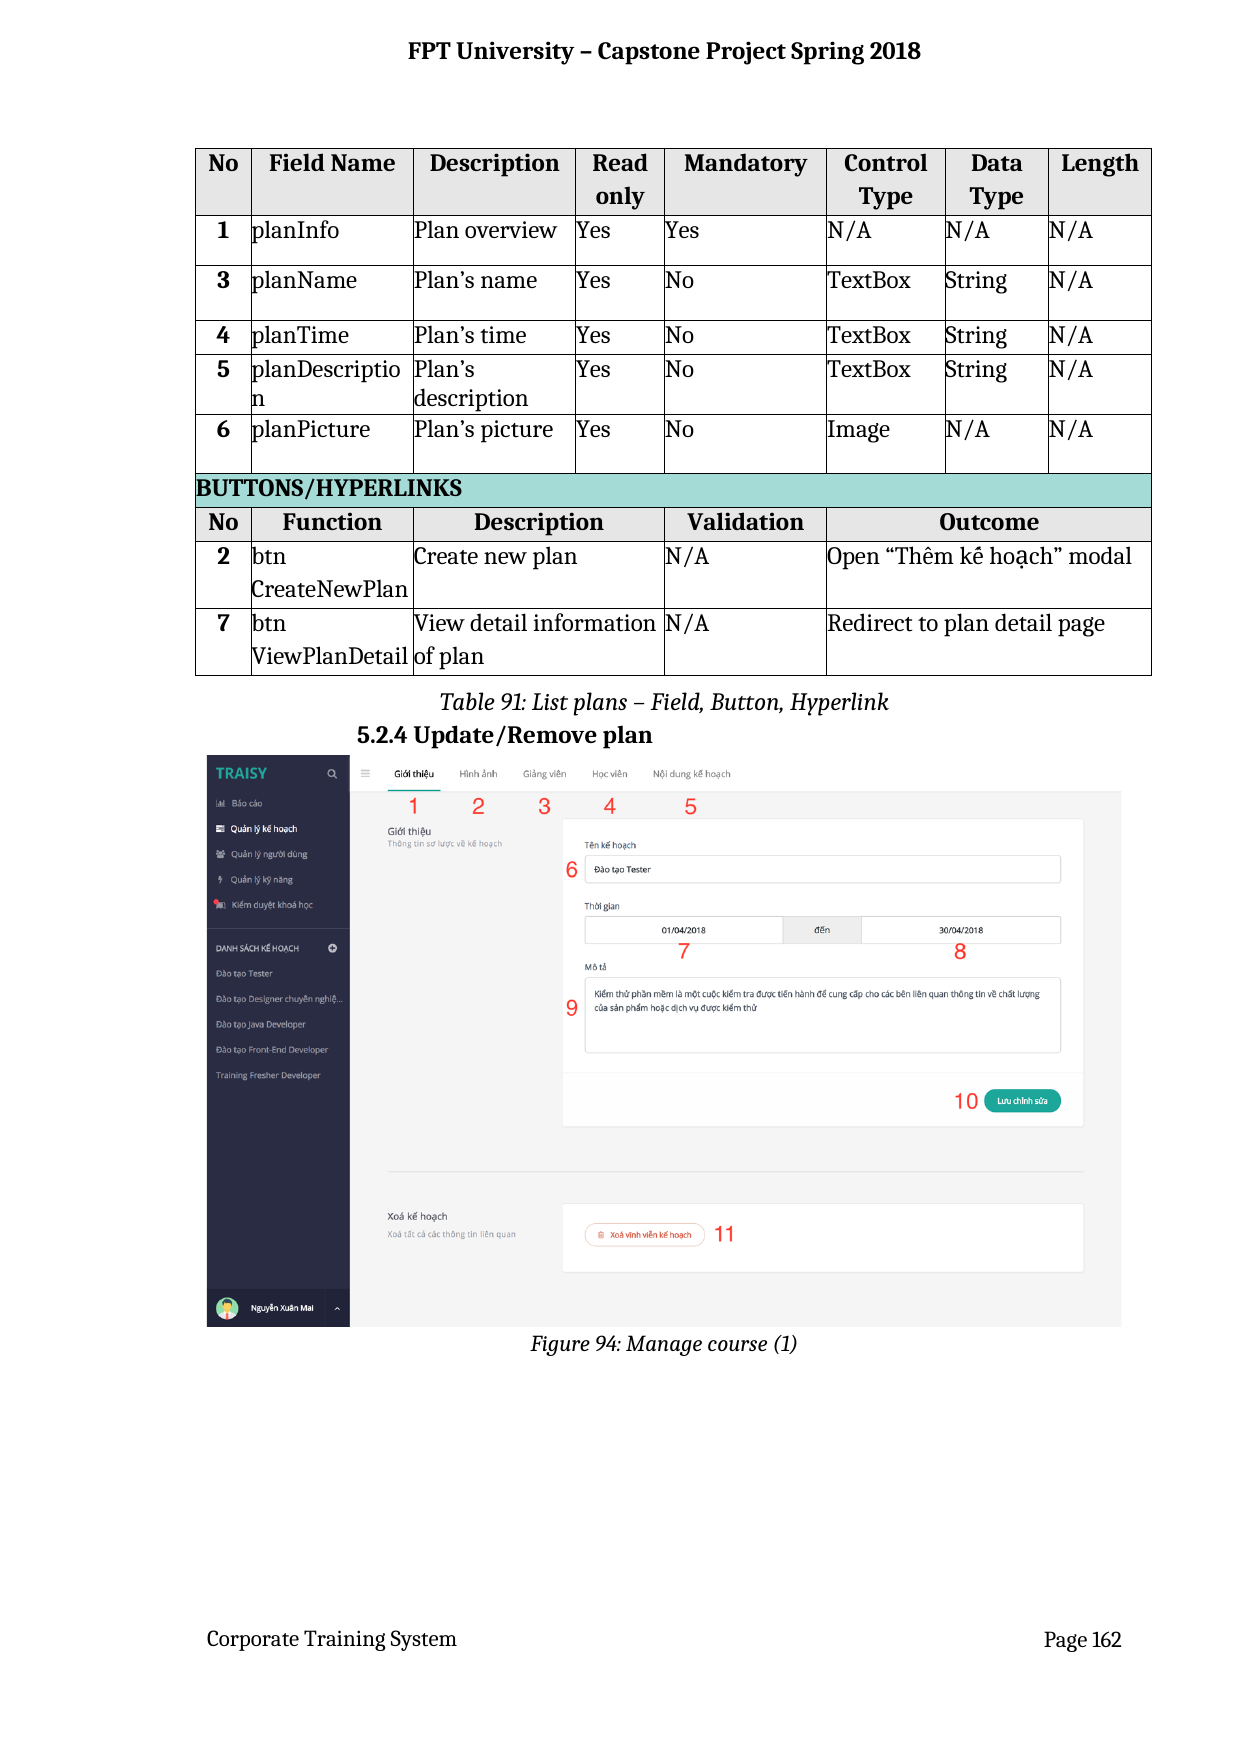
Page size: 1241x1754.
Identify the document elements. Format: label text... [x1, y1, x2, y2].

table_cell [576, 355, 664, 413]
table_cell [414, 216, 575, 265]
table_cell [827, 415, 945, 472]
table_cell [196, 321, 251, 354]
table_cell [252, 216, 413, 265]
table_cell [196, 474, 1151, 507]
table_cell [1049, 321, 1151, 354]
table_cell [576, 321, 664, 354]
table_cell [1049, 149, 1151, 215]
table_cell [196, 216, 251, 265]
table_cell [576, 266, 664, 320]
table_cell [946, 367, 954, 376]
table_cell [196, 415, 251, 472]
picture [206, 755, 1122, 1327]
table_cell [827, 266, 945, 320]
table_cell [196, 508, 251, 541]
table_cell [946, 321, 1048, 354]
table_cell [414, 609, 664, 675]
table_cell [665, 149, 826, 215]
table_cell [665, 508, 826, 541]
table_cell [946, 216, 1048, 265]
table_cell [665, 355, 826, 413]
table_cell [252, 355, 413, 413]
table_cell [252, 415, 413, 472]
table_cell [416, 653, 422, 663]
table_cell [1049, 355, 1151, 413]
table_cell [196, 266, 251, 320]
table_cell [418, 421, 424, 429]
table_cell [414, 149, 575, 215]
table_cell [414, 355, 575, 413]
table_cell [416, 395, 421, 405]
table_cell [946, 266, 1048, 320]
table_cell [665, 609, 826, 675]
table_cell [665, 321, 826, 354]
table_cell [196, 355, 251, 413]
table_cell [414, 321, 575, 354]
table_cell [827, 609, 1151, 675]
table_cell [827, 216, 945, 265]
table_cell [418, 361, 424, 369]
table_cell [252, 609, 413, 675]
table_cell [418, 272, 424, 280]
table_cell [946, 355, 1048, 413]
list Table 91: List plans – Field, Button, Hyperlink [207, 688, 1122, 717]
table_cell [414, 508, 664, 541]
subtitle 5.2.4 Update/Remove plan [357, 721, 1124, 750]
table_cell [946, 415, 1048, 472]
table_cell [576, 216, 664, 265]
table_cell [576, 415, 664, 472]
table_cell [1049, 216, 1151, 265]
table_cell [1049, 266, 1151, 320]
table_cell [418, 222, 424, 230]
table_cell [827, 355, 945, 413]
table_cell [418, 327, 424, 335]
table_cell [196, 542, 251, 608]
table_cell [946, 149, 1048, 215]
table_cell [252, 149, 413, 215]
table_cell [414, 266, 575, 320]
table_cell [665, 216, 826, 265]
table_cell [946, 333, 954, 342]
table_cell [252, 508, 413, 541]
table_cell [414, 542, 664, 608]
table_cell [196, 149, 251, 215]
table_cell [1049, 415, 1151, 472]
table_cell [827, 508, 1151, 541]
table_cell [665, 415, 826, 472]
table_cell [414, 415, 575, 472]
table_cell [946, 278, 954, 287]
text Figure 94: Manage course (1) [207, 1331, 1122, 1358]
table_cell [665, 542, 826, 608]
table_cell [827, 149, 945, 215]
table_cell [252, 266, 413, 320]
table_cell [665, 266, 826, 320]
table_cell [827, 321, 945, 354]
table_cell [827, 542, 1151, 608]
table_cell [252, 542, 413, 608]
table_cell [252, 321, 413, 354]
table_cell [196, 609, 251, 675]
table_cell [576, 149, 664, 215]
